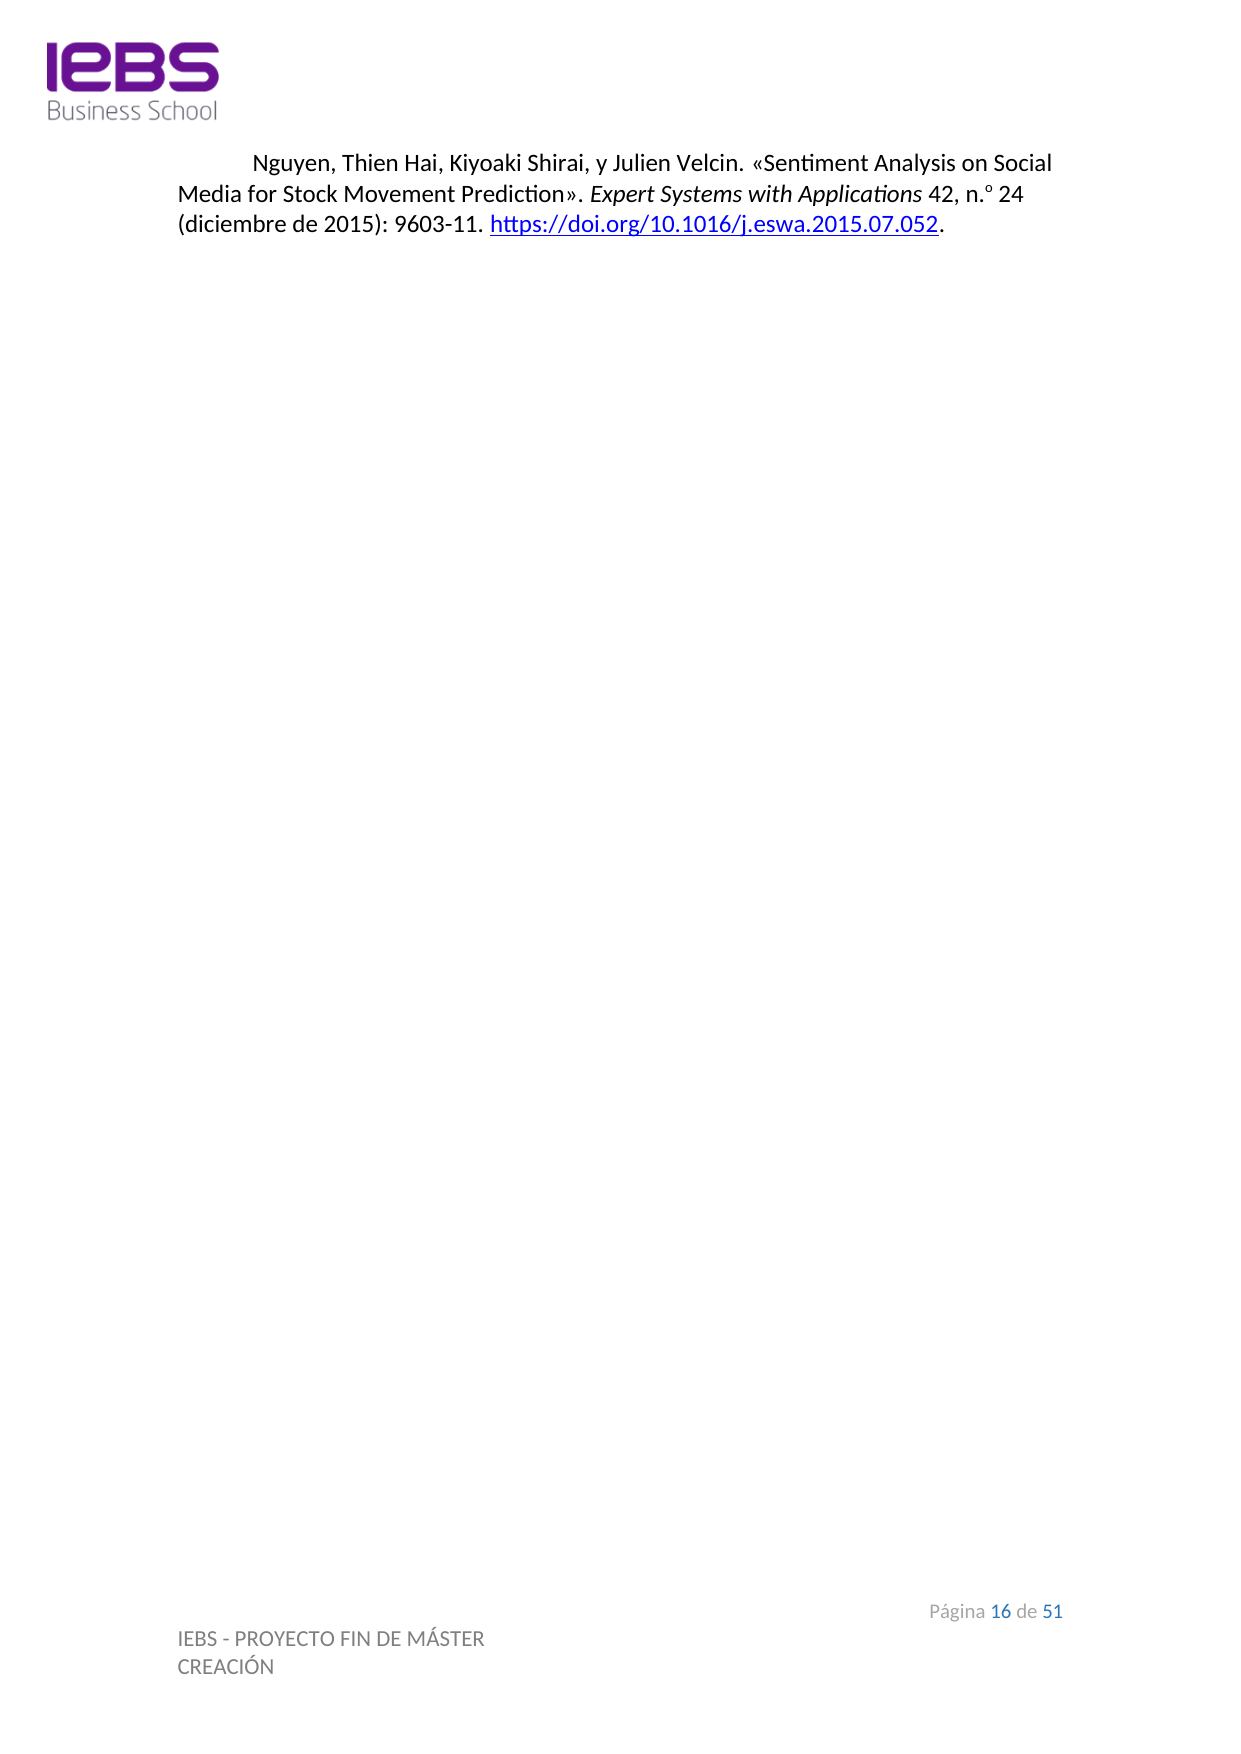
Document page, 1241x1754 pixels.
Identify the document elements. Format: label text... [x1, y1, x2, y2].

picture [21, 20, 252, 147]
text Nguyen, Thien Hai, Kiyoaki Shirai, y Julien Velcin. «Sentiment Analysis on Social Media for Stock Movement Prediction». Expert Systems with Applications 42, n.o 24 (diciembre de 2015): 9603-11. https://doi.org/10.1016/j.eswa.2015.07.052. [177, 148, 1063, 239]
